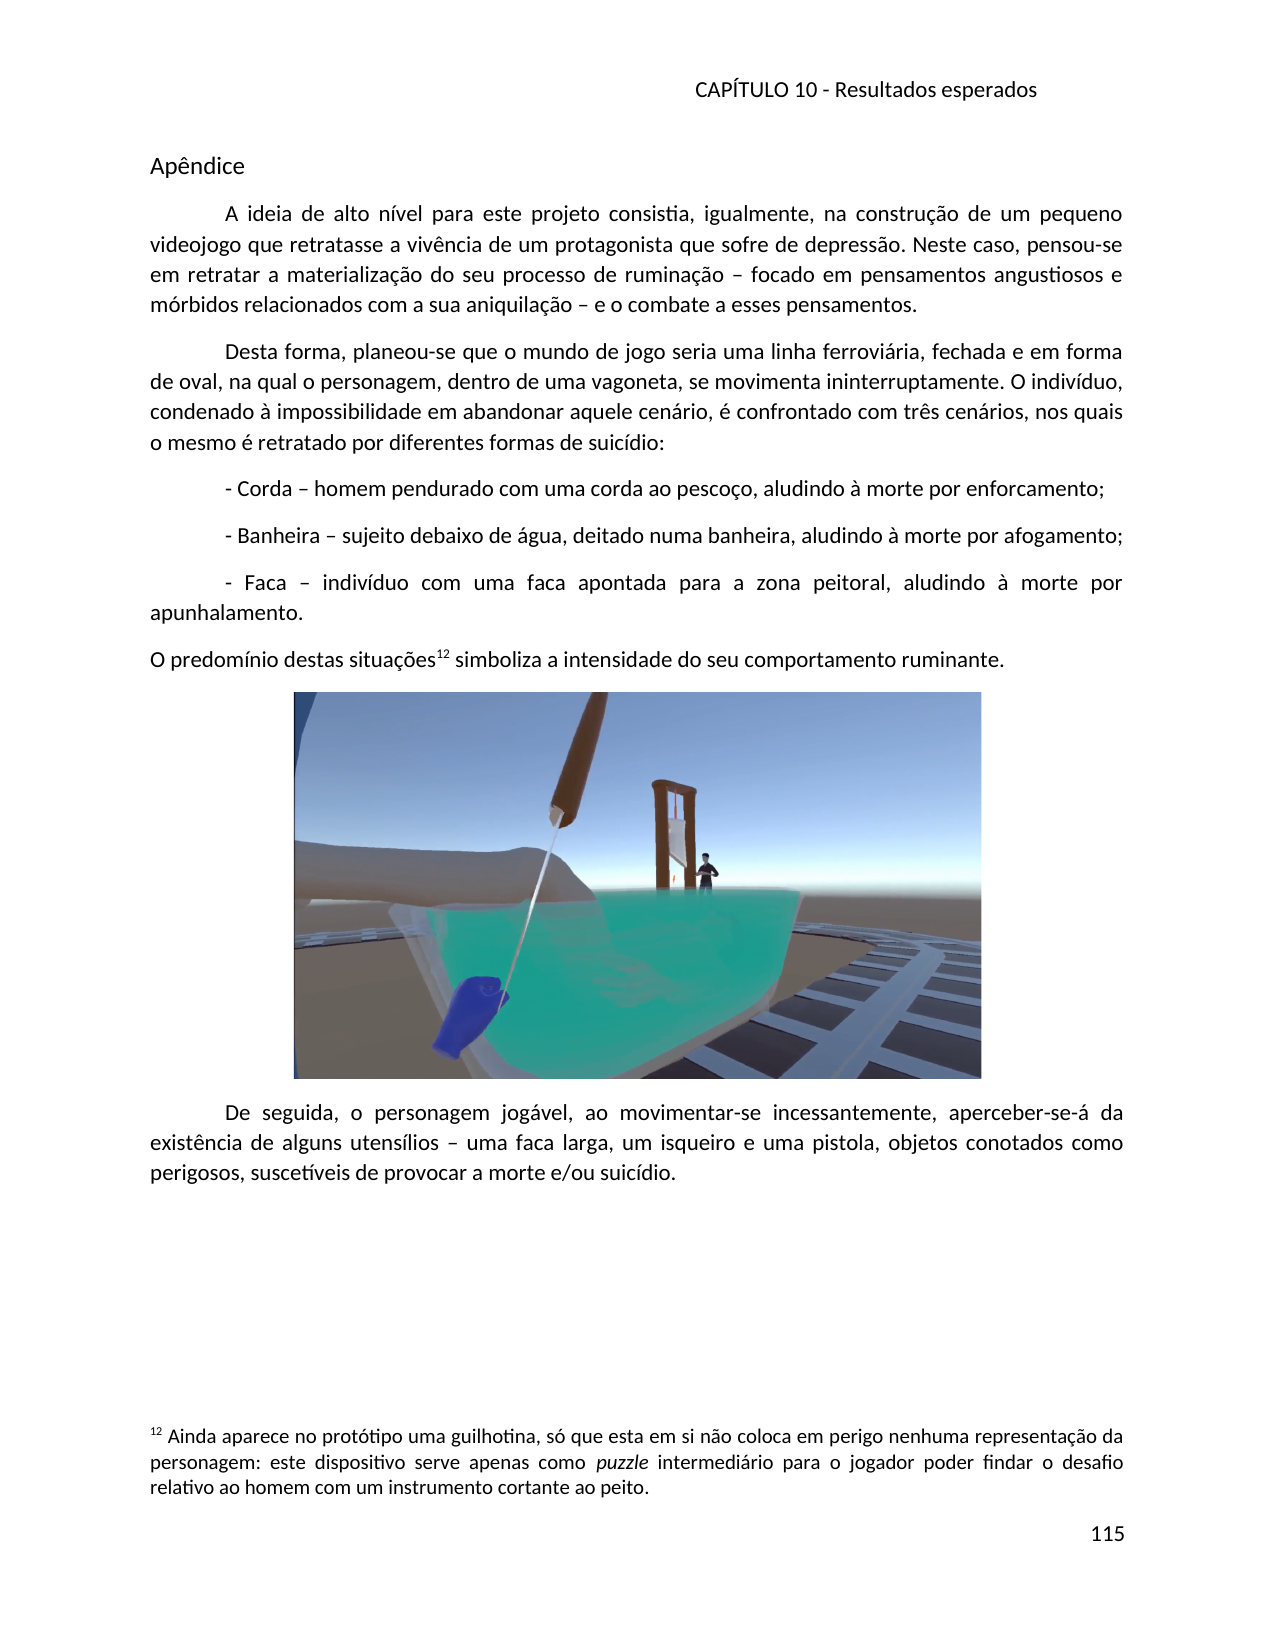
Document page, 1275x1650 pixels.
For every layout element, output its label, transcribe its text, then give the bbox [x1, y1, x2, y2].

picture [293, 692, 982, 1079]
text De seguida, o personagem jogável, ao movimentar-se incessantemente, aperceber-se-á da existência de alguns utensílios – uma faca larga, um isqueiro e uma pistola, objetos conotados como perigosos, suscetíveis de provocar a morte e/ou suicídio. [150, 1098, 1125, 1186]
text Desta forma, planeou-se que o mundo de jogo seria uma linha ferroviária, fechada e em forma de oval, na qual o personagem, dentro de uma vagoneta, se movimenta ininterruptamente. O indivíduo, condenado à impossibilidade em abandonar aquele cenário, é confrontado com três cenários, nos quais o mesmo é retratado por diferentes formas de suicídio: [150, 337, 1125, 456]
text Apêndice [150, 150, 1125, 181]
text - Faca – indivíduo com uma faca apontada para a zona peitoral, aludindo à morte por apunhalamento. [150, 568, 1125, 627]
text A ideia de alto nível para este projeto consistia, igualmente, na construção de um pequeno videojogo que retratasse a vivência de um protagonista que sofre de depressão. Neste caso, pensou-se em retratar a materialização do seu processo de ruminação – focado em pensamentos angustiosos e mórbidos relacionados com a sua aniquilação – e o combate a esses pensamentos. [150, 199, 1125, 318]
text - Corda – homem pendurado com uma corda ao pescoço, aludindo à morte por enforcamento; [150, 474, 1125, 503]
text - Banheira – sujeito debaixo de água, deitado numa banheira, aludindo à morte por afogamento; [150, 521, 1125, 549]
text O predomínio destas situações simboliza a intensidade do seu comportamento ruminante. [150, 645, 1125, 673]
